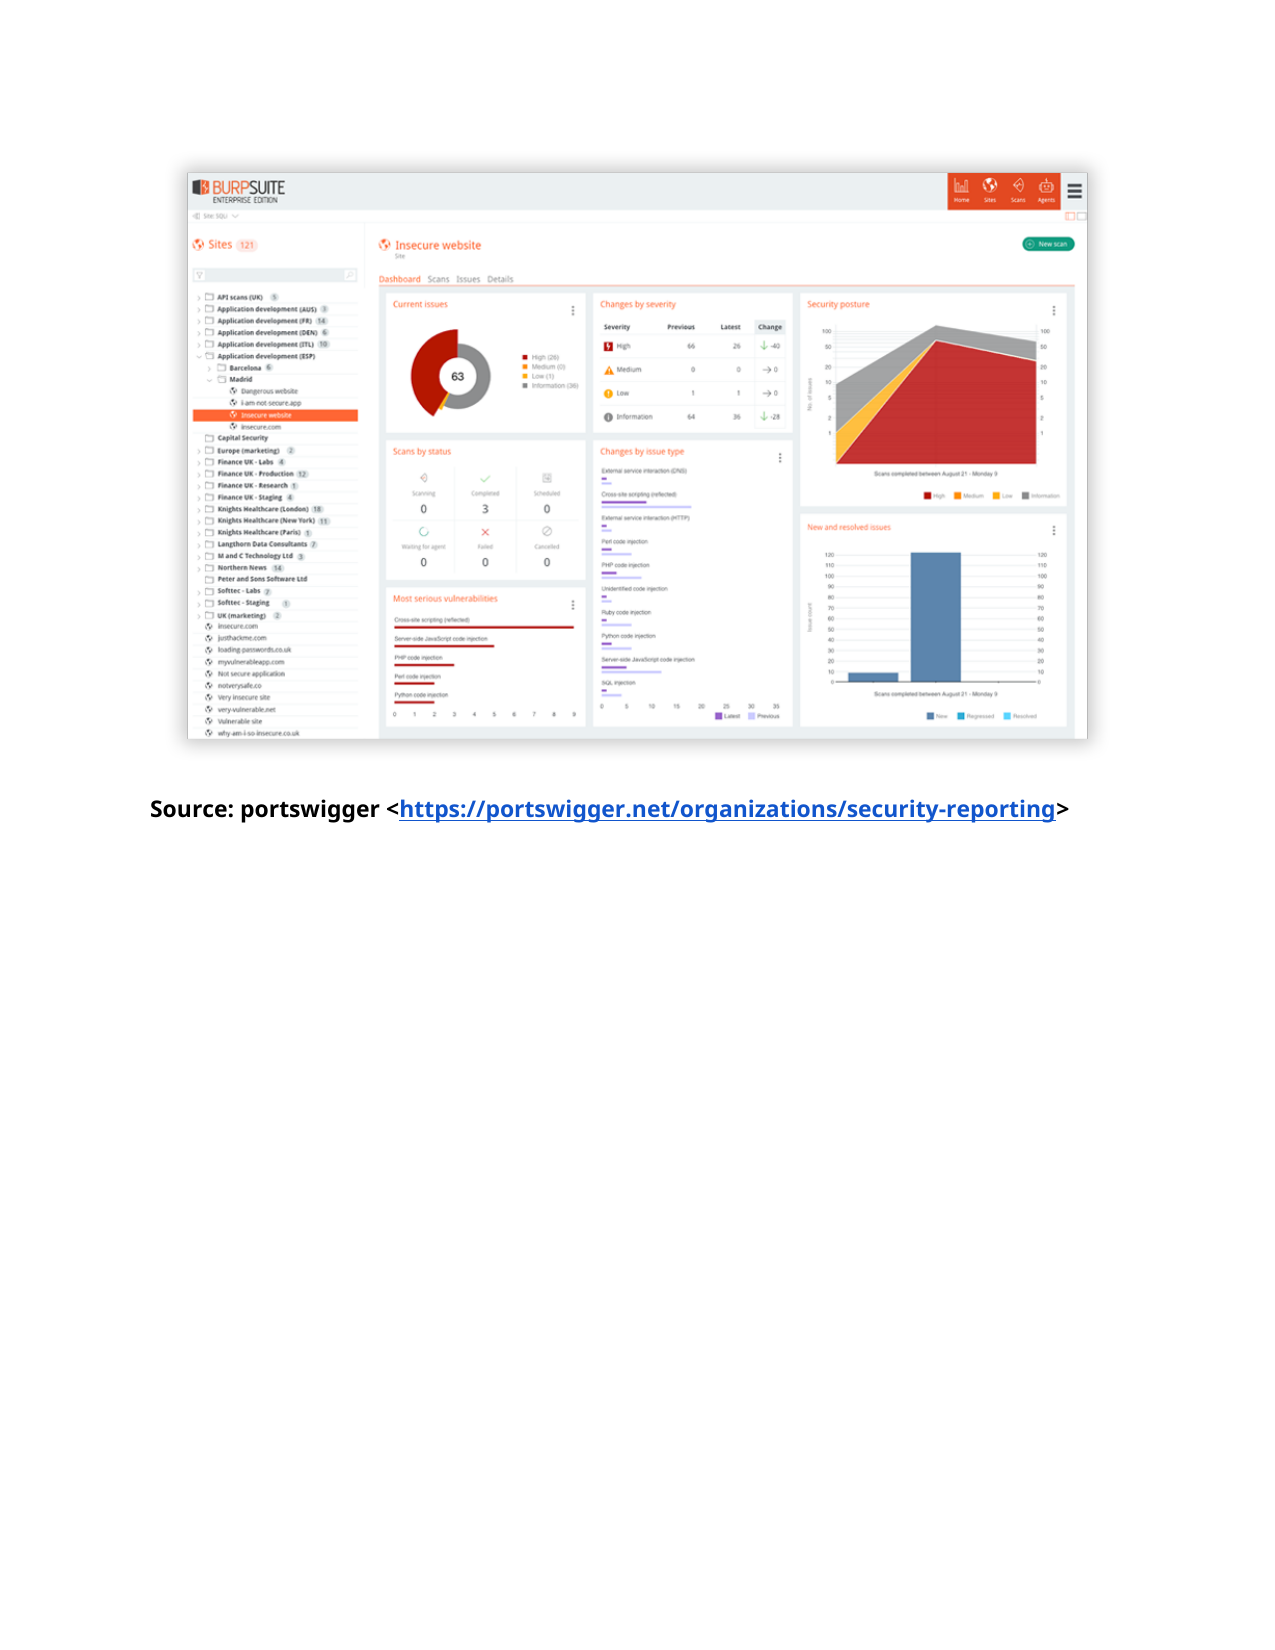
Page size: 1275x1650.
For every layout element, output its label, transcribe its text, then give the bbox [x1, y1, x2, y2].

picture [150, 150, 1125, 790]
text Source: portswigger <https://portswigger.net/organizations/security-reporting> [150, 793, 1125, 825]
